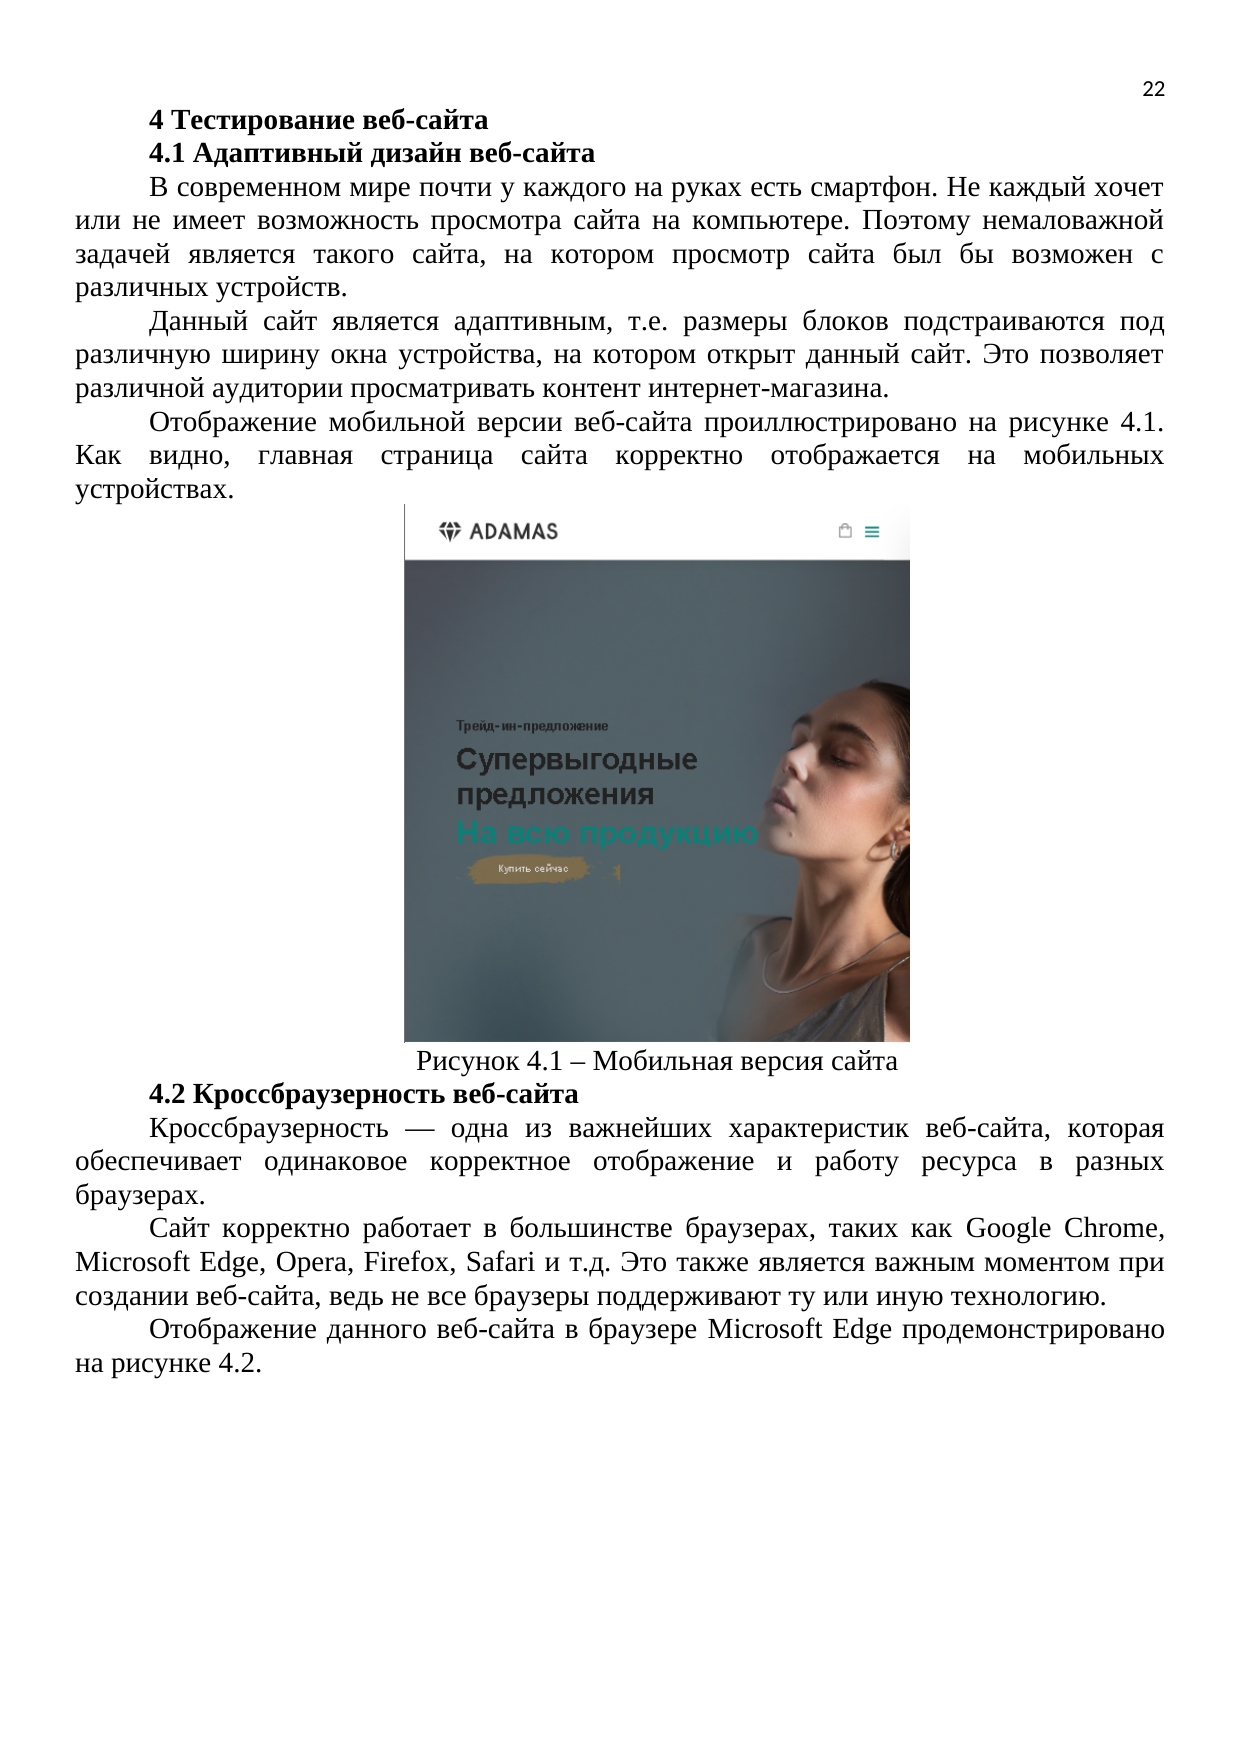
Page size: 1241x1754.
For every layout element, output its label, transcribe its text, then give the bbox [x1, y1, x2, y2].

text В современном мире почти у каждого на руках есть смартфон. Не каждый хочет или не имеет возможность просмотра сайта на компьютере. Поэтому немаловажной задачей является такого сайта, на котором просмотр сайта был бы возможен с различных устройств. [75, 169, 1165, 303]
text 4.2 Кроссбраузерность веб-сайта [75, 1076, 1165, 1110]
text Данный сайт является адаптивным, т.е. размеры блоков подстраиваются под различную ширину окна устройства, на котором открыт данный сайт. Это позволяет различной аудитории просматривать контент интернет-магазина. [75, 303, 1165, 404]
text 4.1 Адаптивный дизайн веб-сайта [75, 135, 1165, 169]
text 4 Тестирование веб-сайта [75, 102, 1165, 135]
text Сайт корректно работает в большинстве браузерах, таких как Google Chrome, Microsoft Edge, Opera, Firefox, Safari и т.д. Это также является важным моментом при создании веб-сайта, ведь не все браузеры поддерживают ту или иную технологию. [75, 1211, 1165, 1311]
text Рисунок 4.1 – Мобильная версия сайта [75, 1043, 1165, 1076]
text Кроссбраузерность — одна из важнейших характеристик веб-сайта, которая обеспечивает одинаковое корректное отображение и работу ресурса в разных браузерах. [75, 1110, 1165, 1211]
picture [404, 504, 910, 1043]
text Отображение мобильной версии веб-сайта проиллюстрировано на рисунке 4.1. Как видно, главная страница сайта корректно отображается на мобильных устройствах. [75, 404, 1165, 504]
text Отображение данного веб-сайта в браузере Microsoft Edge продемонстрировано на рисунке 4.2. [75, 1311, 1165, 1378]
